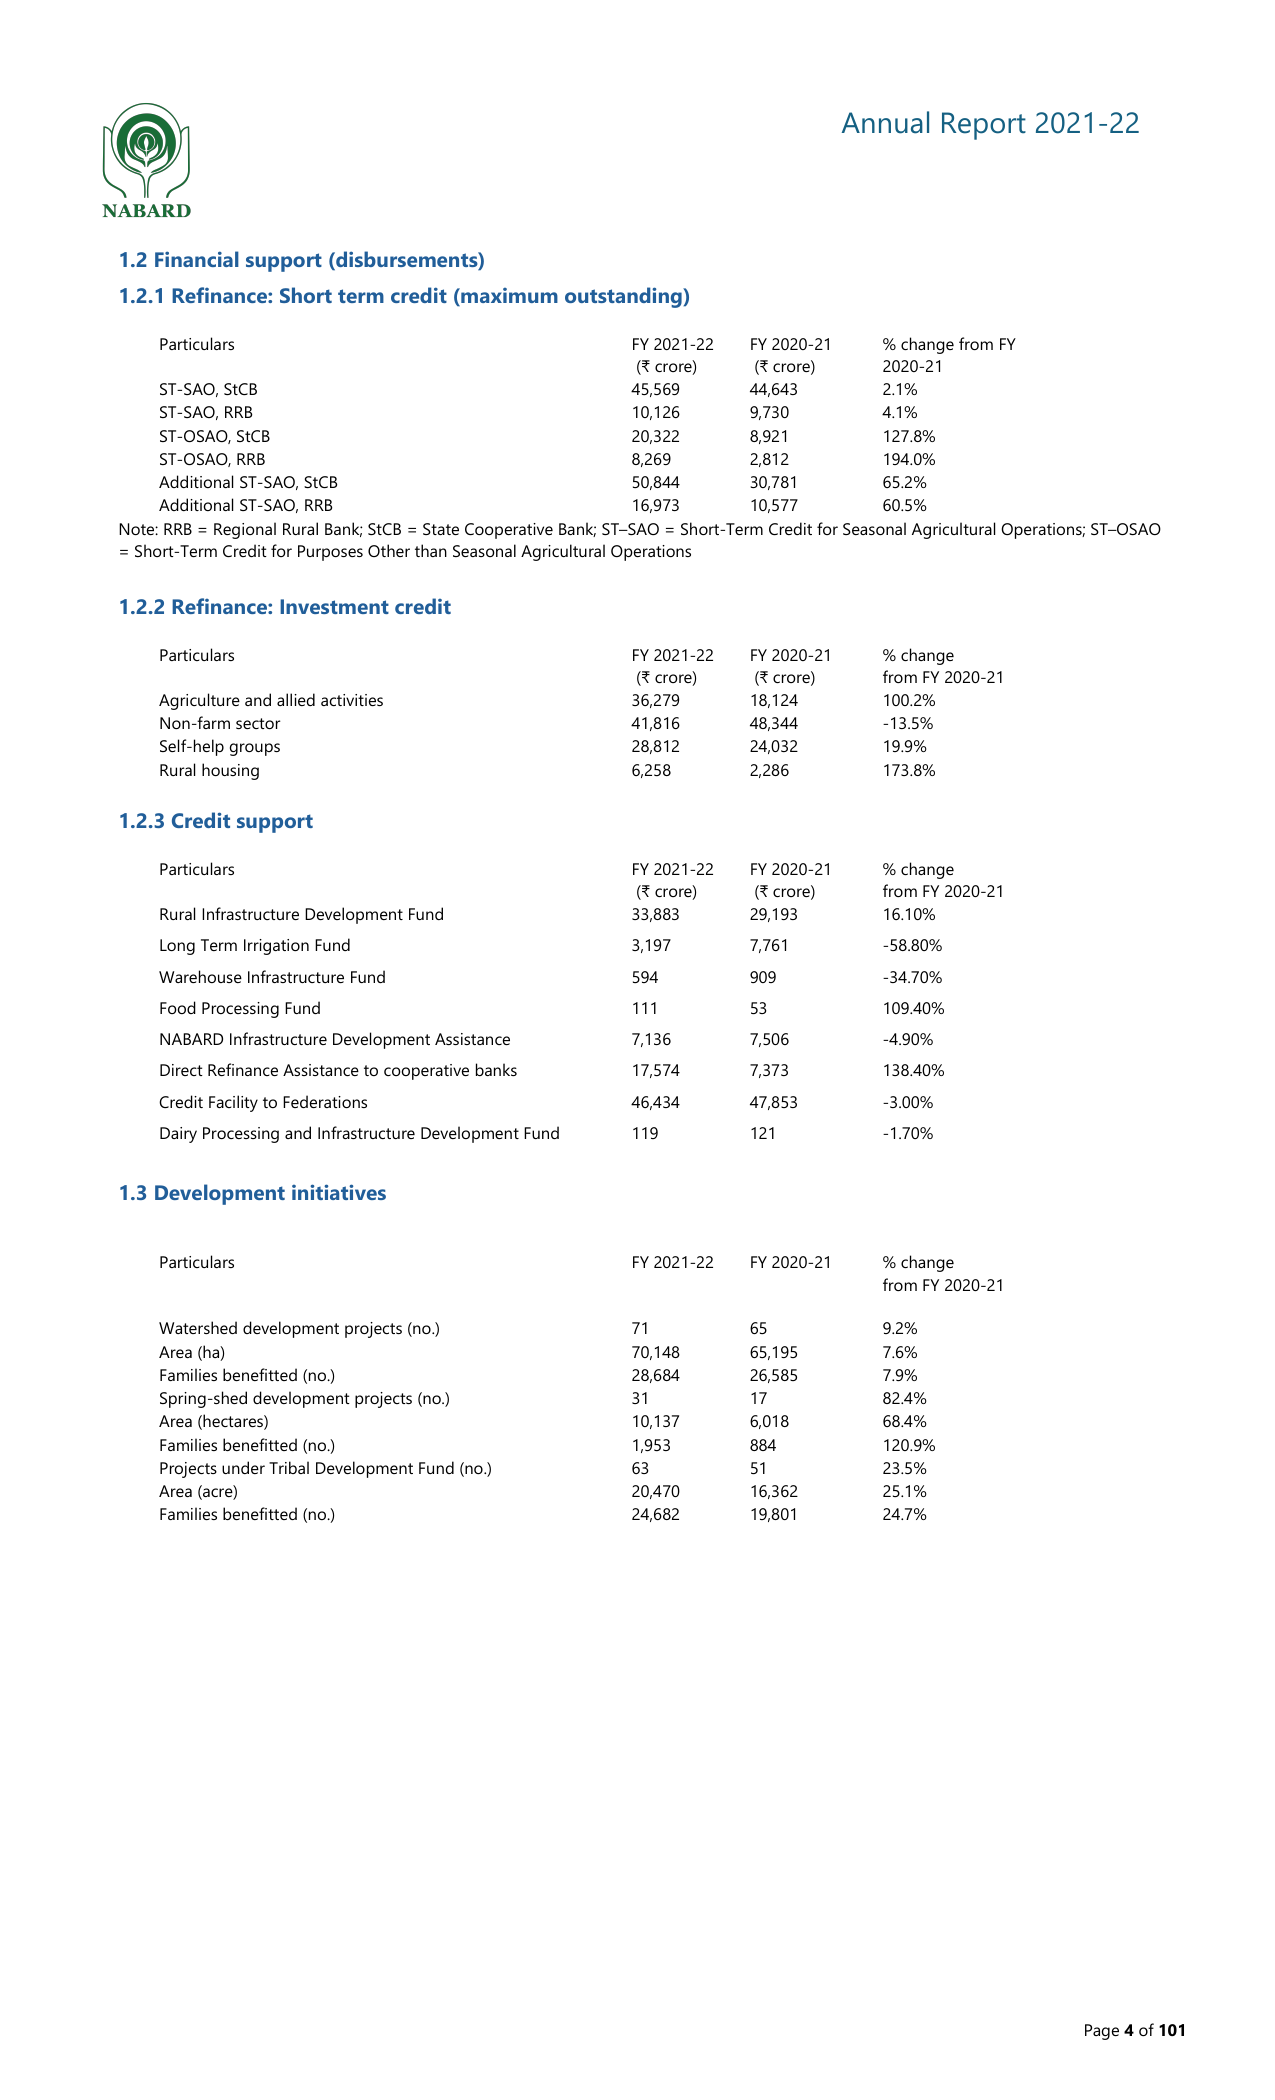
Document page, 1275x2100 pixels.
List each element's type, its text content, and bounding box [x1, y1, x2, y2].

table_cell 2,812 [739, 448, 871, 469]
table_cell Families benefitted (no.) [148, 1503, 620, 1525]
table_cell Projects under Tribal Development Fund (no.) [148, 1456, 620, 1478]
table_cell 884 [739, 1433, 871, 1455]
table_cell Food Processing Fund [148, 996, 620, 1027]
table_cell NABARD Infrastructure Development Assistance [148, 1028, 620, 1058]
table_cell Rural housing [148, 758, 620, 780]
table_cell 36,279 [621, 688, 738, 711]
table_header Particulars [148, 1251, 620, 1316]
table_cell Agriculture and allied activities [148, 688, 620, 711]
subtitle 1.3 Development initiatives [118, 1178, 1187, 1205]
table_cell -13.5% [872, 712, 1033, 734]
table_cell 7,506 [739, 1028, 871, 1058]
table_cell ST-SAO, StCB [148, 378, 620, 400]
picture [99, 101, 194, 219]
table_cell 24,032 [739, 735, 871, 757]
table_cell 24,682 [621, 1503, 738, 1525]
table_cell 7,136 [621, 1028, 738, 1058]
table_cell 63 [621, 1456, 738, 1478]
table_cell 26,585 [739, 1363, 871, 1385]
table_cell Spring-shed development projects (no.) [148, 1386, 620, 1409]
table_cell Area (acre) [148, 1479, 620, 1502]
table_cell 23.5% [872, 1456, 1033, 1478]
table_cell 44,643 [739, 378, 871, 400]
subtitle 1.2.3 Credit support [118, 806, 1187, 834]
table_cell 53 [739, 996, 871, 1027]
text Note: RRB = Regional Rural Bank; StCB = State Cooperative Bank; ST–SAO = Short-Term Credit for Seasonal Agricultural Operations; ST–OSAO = Short-Term Credit for Purposes Other than Seasonal Agricultural Operations [118, 517, 1187, 561]
table_cell 16,973 [621, 494, 738, 516]
table_cell 6,018 [739, 1410, 871, 1432]
table_cell -34.70% [872, 965, 1033, 995]
table_cell Families benefitted (no.) [148, 1433, 620, 1455]
table_cell 9,730 [739, 401, 871, 423]
table_header % change from FY 2020-21 [872, 643, 1033, 687]
table_cell 8,921 [739, 424, 871, 446]
table_cell 111 [621, 996, 738, 1027]
table_cell 65,195 [739, 1340, 871, 1362]
table_cell ST-SAO, RRB [148, 401, 620, 423]
subtitle 1.2.2 Refinance: Investment credit [118, 592, 1187, 620]
table_cell 65 [739, 1317, 871, 1339]
table_header % change from FY 2020-21 [872, 332, 1033, 377]
table_cell ST-OSAO, RRB [148, 448, 620, 469]
table_cell 4.1% [872, 401, 1033, 423]
table_cell 28,812 [621, 735, 738, 757]
table_cell 47,853 [739, 1090, 871, 1120]
table_cell 7,761 [739, 934, 871, 964]
table_header Particulars [148, 643, 620, 687]
table_cell 7.6% [872, 1340, 1033, 1362]
table_cell 16,362 [739, 1479, 871, 1502]
table_header Particulars [148, 857, 620, 902]
table_cell 194.0% [872, 448, 1033, 469]
table_cell 19.9% [872, 735, 1033, 757]
table_cell Area (hectares) [148, 1410, 620, 1432]
table_cell 138.40% [872, 1059, 1033, 1089]
table_header FY 2021-22 (₹ crore) [621, 332, 738, 377]
table_cell 10,126 [621, 401, 738, 423]
table_cell 82.4% [872, 1386, 1033, 1409]
table_cell -1.70% [872, 1121, 1033, 1152]
table_cell 3,197 [621, 934, 738, 964]
table_cell Area (ha) [148, 1340, 620, 1362]
table_cell 17,574 [621, 1059, 738, 1089]
table_cell Non-farm sector [148, 712, 620, 734]
table_cell 46,434 [621, 1090, 738, 1120]
table_header FY 2020-21 (₹ crore) [739, 332, 871, 377]
table_cell -4.90% [872, 1028, 1033, 1058]
table_header FY 2021-22 (₹ crore) [621, 857, 738, 902]
table_cell 30,781 [739, 471, 871, 493]
table_cell 7,373 [739, 1059, 871, 1089]
table_cell Additional ST-SAO, RRB [148, 494, 620, 516]
table_cell 121 [739, 1121, 871, 1152]
table_cell 594 [621, 965, 738, 995]
table_cell 120.9% [872, 1433, 1033, 1455]
table_header % change from FY 2020-21 [872, 1251, 1033, 1316]
table_cell 65.2% [872, 471, 1033, 493]
table_cell 50,844 [621, 471, 738, 493]
table_header FY 2020-21 (₹ crore) [739, 857, 871, 902]
table_cell 119 [621, 1121, 738, 1152]
table_cell 109.40% [872, 996, 1033, 1027]
table_cell 60.5% [872, 494, 1033, 516]
table_cell 31 [621, 1386, 738, 1409]
table_cell Dairy Processing and Infrastructure Development Fund [148, 1121, 620, 1152]
subtitle 1.2.1 Refinance: Short term credit (maximum outstanding) [118, 281, 1187, 309]
table_cell 20,322 [621, 424, 738, 446]
table_cell 100.2% [872, 688, 1033, 711]
table_cell 33,883 [621, 903, 738, 933]
table_cell Rural Infrastructure Development Fund [148, 903, 620, 933]
table_cell 18,124 [739, 688, 871, 711]
table_header FY 2020-21 [739, 1251, 871, 1316]
table_cell 2.1% [872, 378, 1033, 400]
table_header FY 2020-21 (₹ crore) [739, 643, 871, 687]
table_cell Long Term Irrigation Fund [148, 934, 620, 964]
table_cell 70,148 [621, 1340, 738, 1362]
table_cell 8,269 [621, 448, 738, 469]
table_cell 19,801 [739, 1503, 871, 1525]
table_cell ST-OSAO, StCB [148, 424, 620, 446]
table_cell Direct Refinance Assistance to cooperative banks [148, 1059, 620, 1089]
table_cell 25.1% [872, 1479, 1033, 1502]
table_cell 48,344 [739, 712, 871, 734]
table_cell 24.7% [872, 1503, 1033, 1525]
table_cell 71 [621, 1317, 738, 1339]
table_cell Families benefitted (no.) [148, 1363, 620, 1385]
table_header FY 2021-22 (₹ crore) [621, 643, 738, 687]
table_cell Warehouse Infrastructure Fund [148, 965, 620, 995]
table_cell 41,816 [621, 712, 738, 734]
table_cell -58.80% [872, 934, 1033, 964]
table_cell 1,953 [621, 1433, 738, 1455]
table_cell 68.4% [872, 1410, 1033, 1432]
table_cell 7.9% [872, 1363, 1033, 1385]
table_cell 10,577 [739, 494, 871, 516]
table_cell 10,137 [621, 1410, 738, 1432]
table_cell Self-help groups [148, 735, 620, 757]
table_cell 9.2% [872, 1317, 1033, 1339]
table_cell 6,258 [621, 758, 738, 780]
table_cell Watershed development projects (no.) [148, 1317, 620, 1339]
table_header % change from FY 2020-21 [872, 857, 1033, 902]
table_cell 173.8% [872, 758, 1033, 780]
table_header Particulars [148, 332, 620, 377]
table_cell 28,684 [621, 1363, 738, 1385]
table_cell 2,286 [739, 758, 871, 780]
table_cell -3.00% [872, 1090, 1033, 1120]
table_cell 29,193 [739, 903, 871, 933]
table_cell Additional ST-SAO, StCB [148, 471, 620, 493]
table_cell 909 [739, 965, 871, 995]
table_cell Credit Facility to Federations [148, 1090, 620, 1120]
table_cell 45,569 [621, 378, 738, 400]
table_cell 16.10% [872, 903, 1033, 933]
table_cell 51 [739, 1456, 871, 1478]
subtitle 1.2 Financial support (disbursements) [118, 245, 1187, 273]
table_cell 17 [739, 1386, 871, 1409]
table_header FY 2021-22 [621, 1251, 738, 1316]
table_cell 20,470 [621, 1479, 738, 1502]
table_cell 127.8% [872, 424, 1033, 446]
